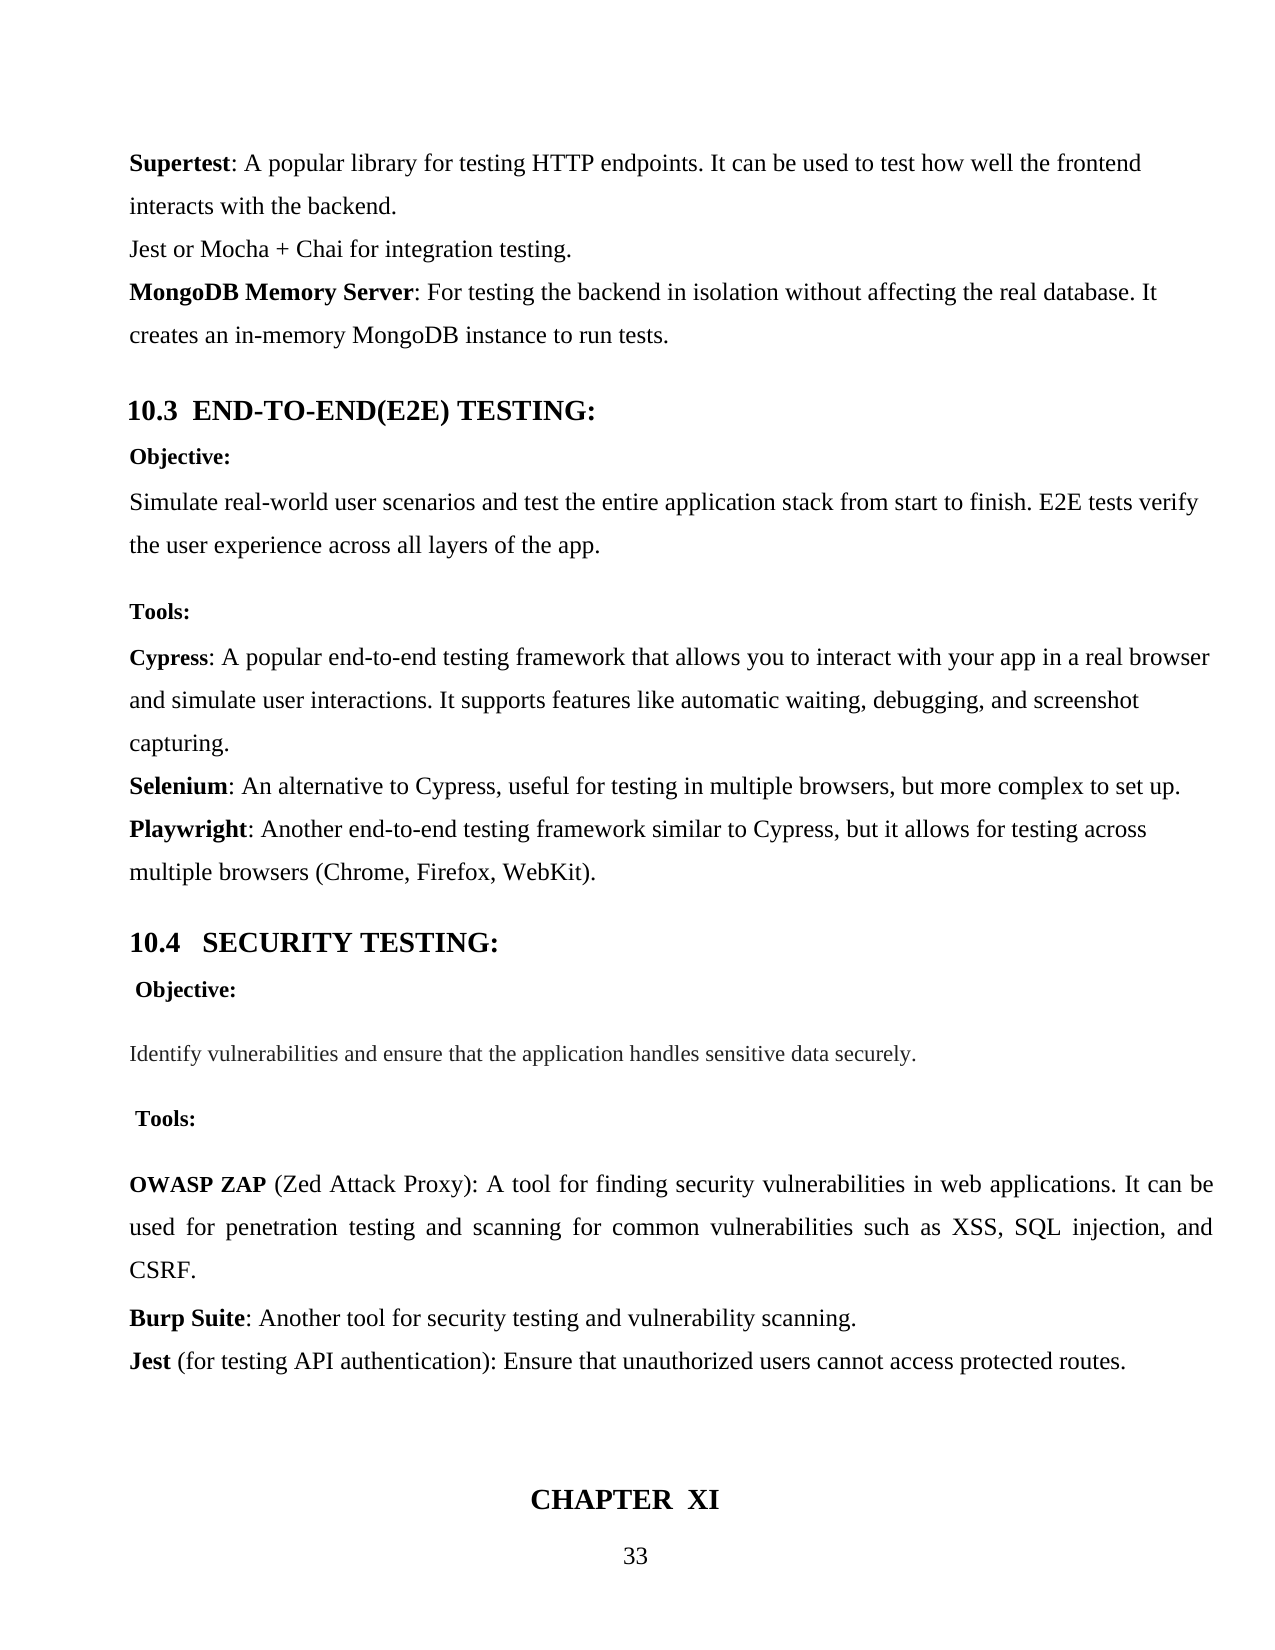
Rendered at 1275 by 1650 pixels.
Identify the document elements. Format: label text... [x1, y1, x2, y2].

text Selenium: An alternative to Cypress, useful for testing in multiple browsers, but more complex to set up. [129, 771, 1214, 800]
text MongoDB Memory Server: For testing the backend in isolation without affecting the real database. It creates an in-memory MongoDB instance to run tests. [129, 277, 1214, 349]
text Burp Suite: Another tool for security testing and vulnerability scanning. [129, 1303, 1214, 1331]
text Objective: [129, 443, 1214, 469]
text Identify vulnerabilities and ensure that the application handles sensitive data securely. [129, 1040, 1214, 1066]
text Simulate real-world user scenarios and test the entire application stack from start to finish. E2E tests verify the user experience across all layers of the app. [129, 487, 1214, 558]
text Supertest: A popular library for testing HTTP endpoints. It can be used to test how well the frontend interacts with the backend. [129, 148, 1214, 220]
text Tools: [129, 1104, 1214, 1131]
text 10.4 SECURITY TESTING: [129, 925, 1214, 959]
text Jest or Mocha + Chai for integration testing. [129, 234, 1214, 263]
text Objective: [129, 976, 1214, 1002]
text Jest (for testing API authentication): Ensure that unauthorized users cannot access protected routes. [129, 1346, 1214, 1374]
text Playwright: Another end-to-end testing framework similar to Cypress, but it allows for testing across multiple browsers (Chrome, Firefox, WebKit). [129, 814, 1214, 886]
text CHAPTER XI [85, 1482, 1214, 1516]
text OWASP ZAP (Zed Attack Proxy): A tool for finding security vulnerabilities in web applications. It can be used for penetration testing and scanning for common vulnerabilities such as XSS, SQL injection, and CSRF. [129, 1169, 1214, 1284]
text Cypress: A popular end-to-end testing framework that allows you to interact with your app in a real browser and simulate user interactions. It supports features like automatic waiting, debugging, and screenshot capturing. [129, 642, 1214, 757]
text Tools: [129, 598, 1214, 624]
text 10.3 END-TO-END(E2E) TESTING: [85, 393, 1214, 426]
